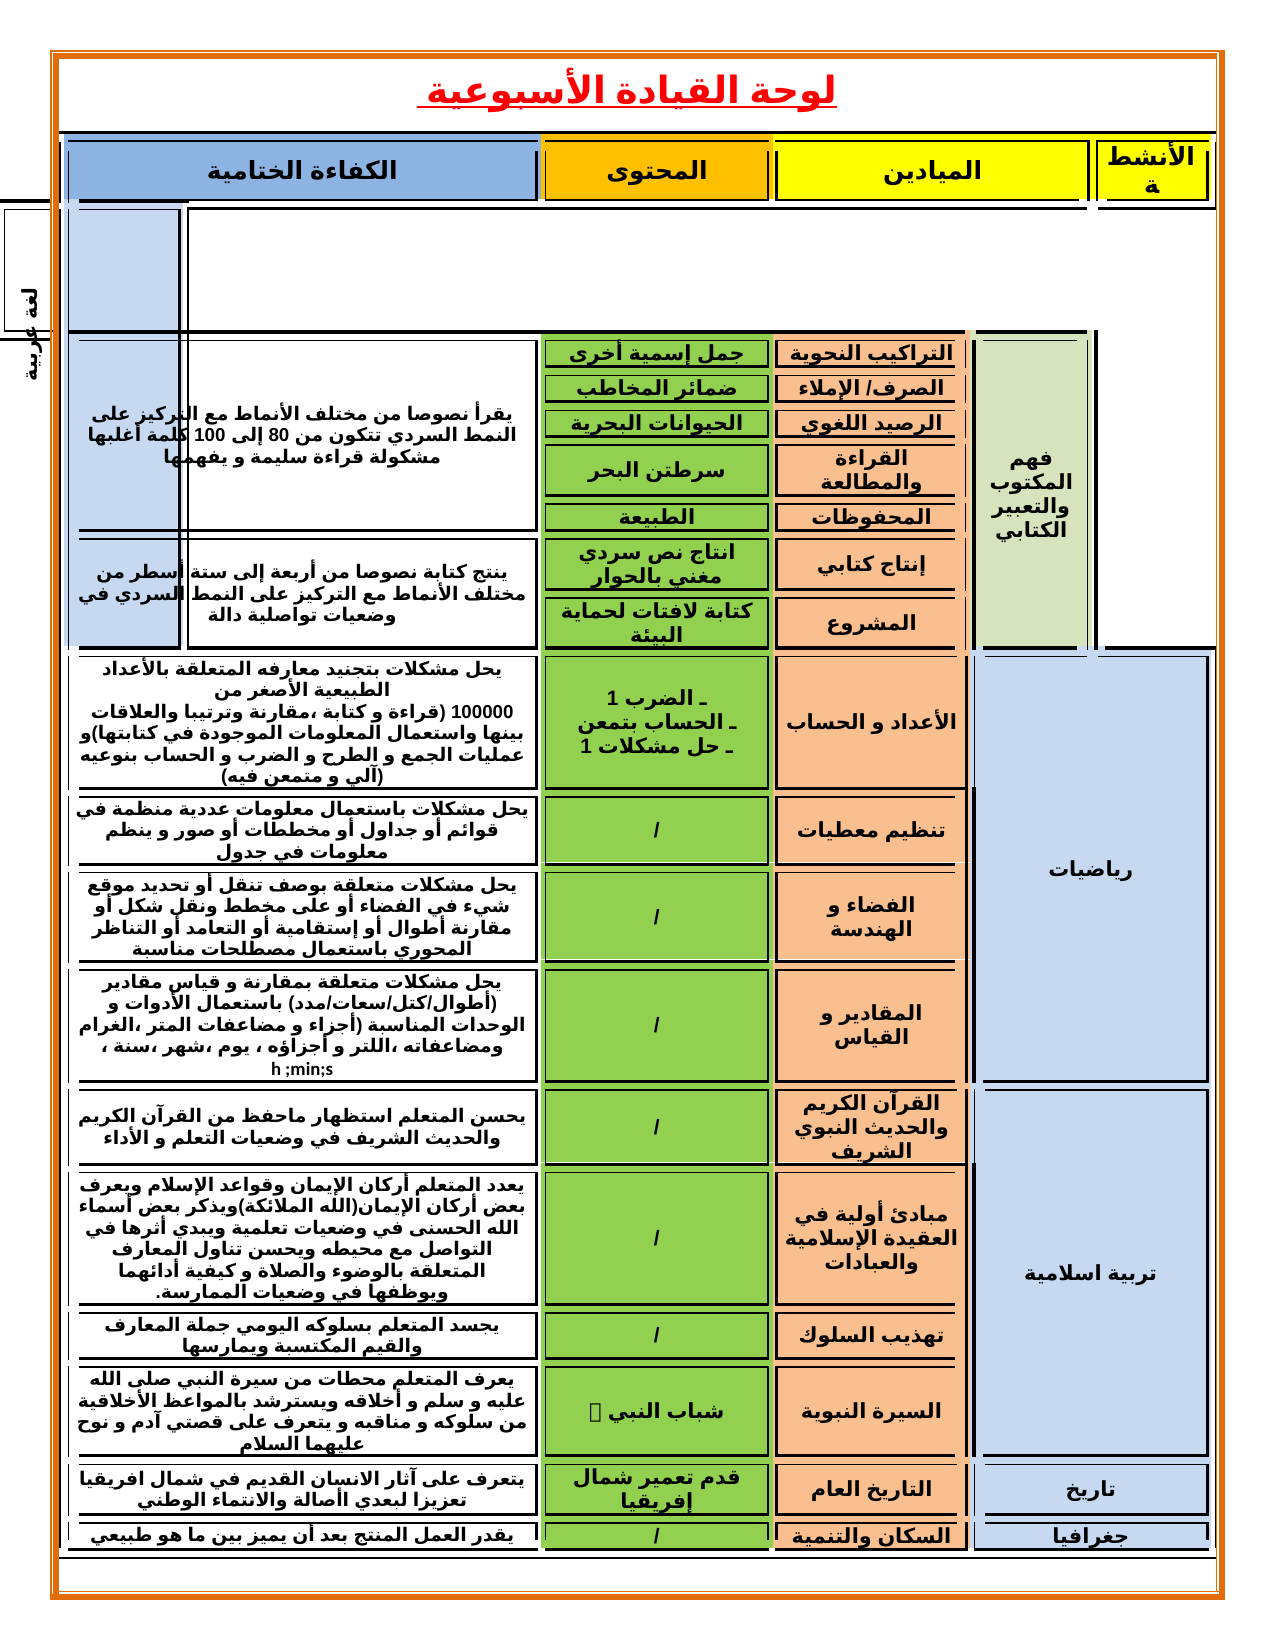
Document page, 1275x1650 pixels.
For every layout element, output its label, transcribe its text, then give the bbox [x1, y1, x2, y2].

table_cell / [541, 787, 773, 862]
table_header الأنشطة [1092, 134, 1211, 199]
table_cell ضمائر المخاطب [541, 365, 773, 400]
table_cell تنظيم معطيات [773, 787, 965, 862]
table_cell جمل إسمية أخرى [541, 334, 773, 365]
table_cell يقرأ نصوصا من مختلف الأنماط مع التركيز على النمط السردي تتكون من 80 إلى 100 كلمة أغلبها مشكولة قراءة سليمة و يفهمها [69, 334, 178, 529]
table_cell إنتاج كتابي [773, 529, 970, 588]
table_cell فهم المكتوب والتعبير الكتابي [970, 330, 1092, 646]
table_cell يتعرف على آثار الانسان القديم في شمال افريقيا تعزيزا لبعدي اأصالة والانتماء الوطني [64, 1454, 541, 1513]
table_cell ينتج كتابة نصوصا من أربعة إلى ستة أسطر من مختلف الأنماط مع التركيز على النمط السردي في وضعيات تواصلية دالة [69, 529, 178, 646]
table_cell التراكيب النحوية [773, 330, 970, 365]
table_header الميادين [773, 134, 1092, 199]
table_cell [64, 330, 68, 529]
table_cell المحفوظات [773, 494, 970, 529]
table_cell القراءة والمطالعة [773, 435, 970, 494]
table_cell سرطتن البحر [541, 435, 773, 494]
table_cell الفضاء و الهندسة [773, 863, 965, 959]
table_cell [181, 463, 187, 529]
table_cell ـ الضرب 1 ـ الحساب بتمعن ـ حل مشكلات 1 [541, 646, 773, 787]
table_cell / [541, 1303, 773, 1357]
table_cell ينتج كتابة نصوصا من أربعة إلى ستة أسطر من مختلف الأنماط مع التركيز على النمط السردي في وضعيات تواصلية دالة [189, 529, 541, 646]
table_cell الرصيد اللغوي [773, 400, 970, 435]
table_cell التاريخ العام [773, 1454, 970, 1513]
table_cell قدم تعمير شمال إفريقيا [541, 1454, 773, 1513]
table_cell يحسن المتعلم استظهار ماحفظ من القرآن الكريم والحديث الشريف في وضعيات التعلم و الأداء [64, 1080, 541, 1162]
table_cell الحيوانات البحرية [541, 400, 773, 435]
table_cell يحل مشكلات باستعمال معلومات عددية منظمة في قوائم أو جداول أو مخططات أو صور و ينظم معلومات في جدول [64, 787, 541, 862]
table_cell تربية اسلامية [970, 1080, 1211, 1454]
table_cell يعرف المتعلم محطات من سيرة النبي صلى الله عليه و سلم و أخلاقه ويسترشد بالمواعظ الأخلاقية من سلوكه و مناقبه و يتعرف على قصتي آدم و نوح عليهما السلام [64, 1357, 541, 1454]
table_cell جغرافيا [970, 1513, 1211, 1548]
table_cell مبادئ أولية في العقيدة الإسلامية والعبادات [773, 1163, 965, 1303]
table_cell يقرأ نصوصا من مختلف الأنماط مع التركيز على النمط السردي تتكون من 80 إلى 100 كلمة أغلبها مشكولة قراءة سليمة و يفهمها [189, 334, 541, 529]
table_cell / [541, 863, 773, 959]
table_cell تهذيب السلوك [773, 1303, 965, 1357]
table_cell القرآن الكريم والحديث النبوي الشريف [773, 1080, 970, 1162]
table_cell لغة عربية [64, 199, 183, 330]
table_cell يجسد المتعلم بسلوكه اليومي جملة المعارف والقيم المكتسبة ويمارسها [64, 1303, 541, 1357]
table_cell / [541, 960, 773, 1080]
table_cell الطبيعة [541, 494, 773, 529]
table_cell الأعداد و الحساب [773, 646, 970, 787]
table_cell السيرة النبوية [773, 1357, 965, 1454]
table_cell رياضيات [970, 646, 1211, 1080]
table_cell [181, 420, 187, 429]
table_header الكفاءة الختامية [64, 134, 541, 199]
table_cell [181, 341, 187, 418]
table_cell السكان والتنمية [773, 1513, 970, 1548]
table_cell المقادير و القياس [773, 960, 965, 1080]
table_cell / [541, 1163, 773, 1303]
table_cell يعدد المتعلم أركان الإيمان وقواعد الإسلام ويعرف بعض أركان الإيمان(الله الملائكة)ويذكر بعض أسماء الله الحسنى في وضعيات تعلمية ويبدي أثرها في التواصل مع محيطه ويحسن تناول المعارف المتعلقة بالوضوء والصلاة و كيفية أدائهما ويوظفها في وضعيات الممارسة. [64, 1163, 541, 1303]
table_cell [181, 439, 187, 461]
table_header المحتوى [541, 134, 773, 199]
table_cell يحل مشكلات متعلقة بمقارنة و قياس مقادير (أطوال/كتل/سعات/مدد) باستعمال الأدوات و الوحدات المناسبة (أجزاء و مضاعفات المتر ،الغرام ومضاعفاته ،اللتر و أجزاؤه ، يوم ،شهر ،سنة ، h ;min;s [64, 960, 541, 1080]
table_cell شباب النبي [541, 1357, 773, 1454]
table_cell انتاج نص سردي مغني بالحوار [541, 529, 773, 588]
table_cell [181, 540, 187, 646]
table_cell / [541, 1513, 773, 1548]
table_cell / [541, 1080, 773, 1162]
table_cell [64, 1513, 541, 1548]
table_cell المشروع [773, 588, 970, 646]
table_cell تاريخ [970, 1454, 1211, 1513]
table_cell يحل مشكلات بتجنيد معارفه المتعلقة بالأعداد الطبيعية الأصغر من 100000 (قراءة و كتابة ،مقارنة وترتيبا والعلاقات بينها واستعمال المعلومات الموجودة في كتابتها)و عمليات الجمع و الطرح و الضرب و الحساب بنوعيه (آلي و متمعن فيه) [64, 646, 541, 787]
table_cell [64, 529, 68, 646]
table_cell يحل مشكلات متعلقة بوصف تنقل أو تحديد موقع شيء في الفضاء أو على مخطط ونقل شكل أو مقارنة أطوال أو إستقامية أو التعامد أو التناظر المحوري باستعمال مصطلحات مناسبة [64, 863, 541, 959]
table_cell الصرف/ الإملاء [773, 365, 970, 400]
table_cell كتابة لافتات لحماية البيئة [541, 588, 773, 646]
